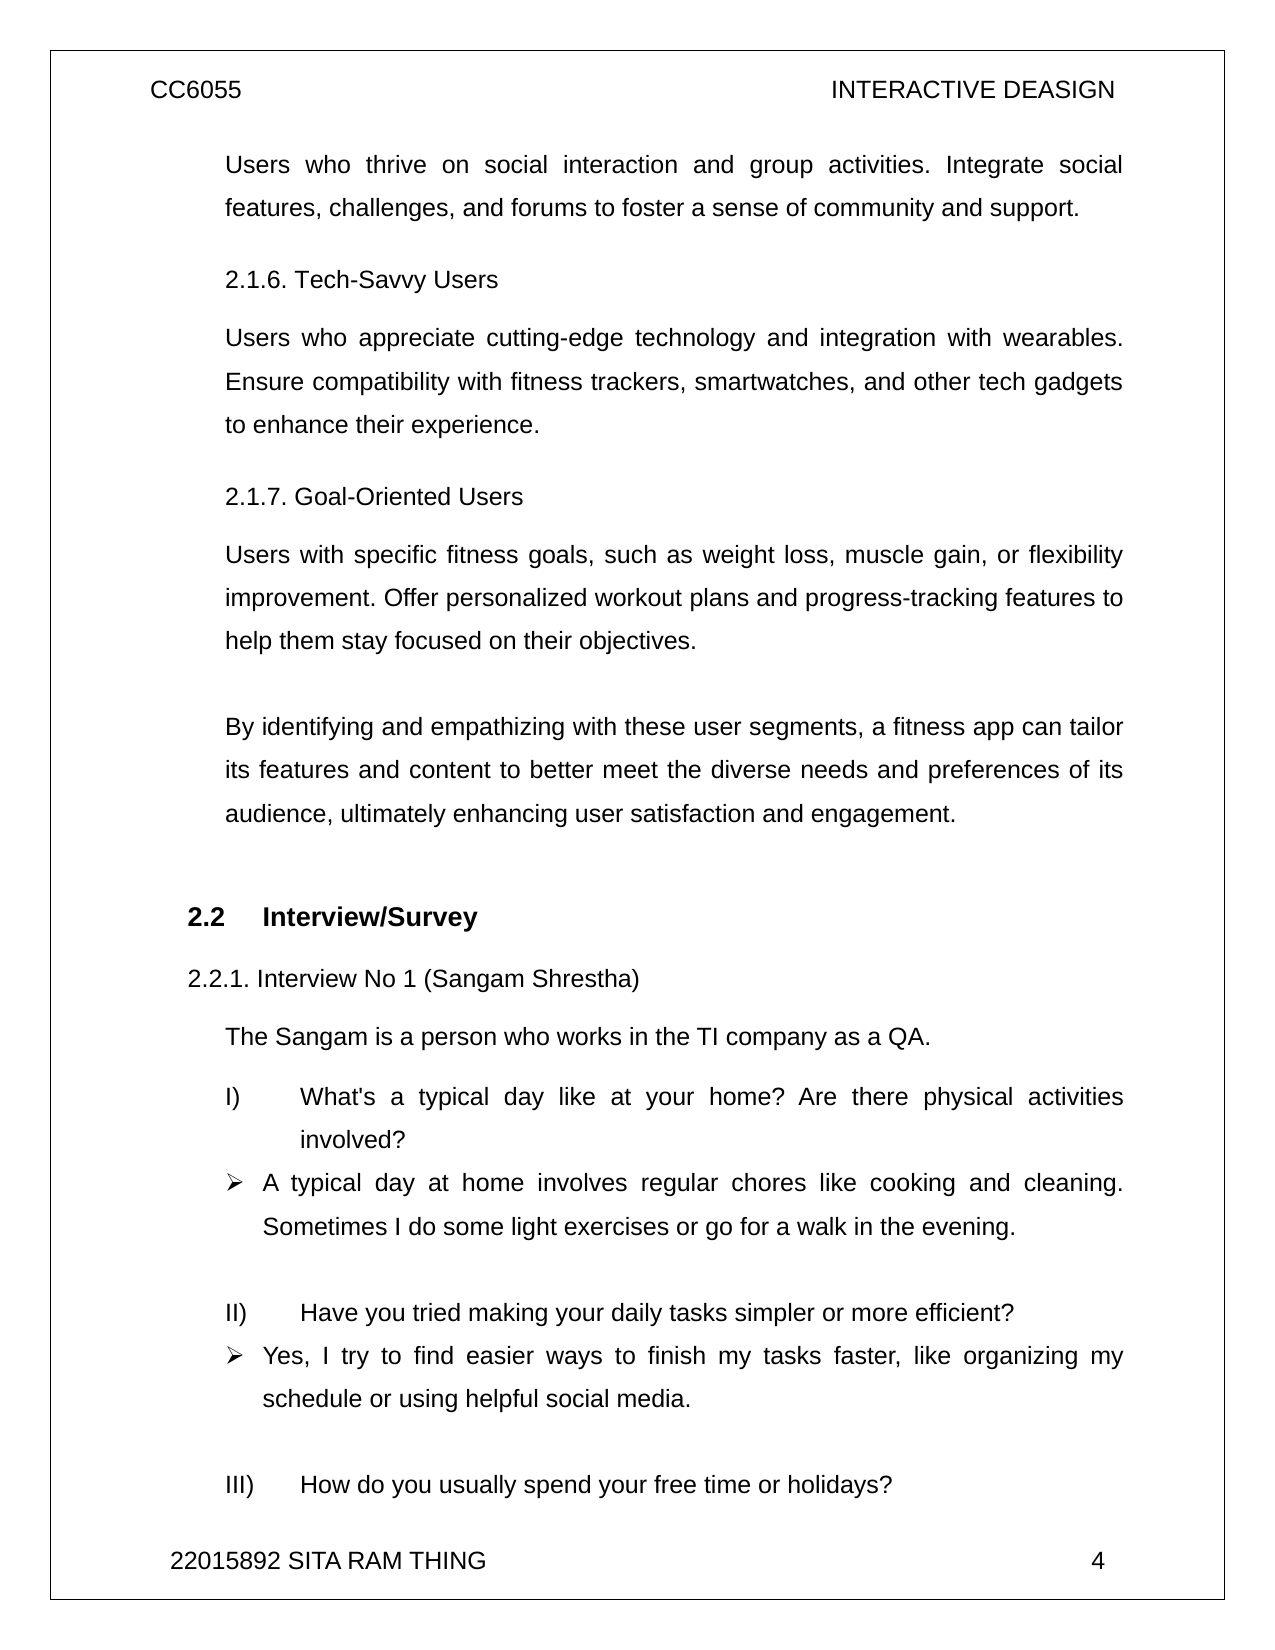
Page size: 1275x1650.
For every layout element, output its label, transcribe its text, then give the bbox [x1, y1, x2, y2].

list A typical day at home involves regular chores like cooking and cleaning. Sometimes I do some light exercises or go for a walk in the evening. [225, 1168, 1125, 1240]
list By identifying and empathizing with these user segments, a fitness app can tailor its features and content to better meet the diverse needs and preferences of its audience, ultimately enhancing user satisfaction and engagement. [225, 712, 1125, 827]
text The Sangam is a person who works in the TI company as a QA. [225, 1022, 1125, 1051]
subtitle 2.1.7. Goal-Oriented Users [150, 482, 1125, 511]
list Have you tried making your daily tasks simpler or more efficient? [225, 1298, 1125, 1327]
subtitle 2.2.1. Interview No 1 (Sangam Shrestha) [187, 964, 1125, 993]
list How do you usually spend your free time or holidays? [225, 1470, 1125, 1499]
list Users with specific fitness goals, such as weight loss, muscle gain, or flexibility improvement. Offer personalized workout plans and progress-tracking features to help them stay focused on their objectives. [225, 540, 1125, 655]
subtitle 2.1.6. Tech-Savvy Users [150, 265, 1125, 294]
list What's a typical day like at your home? Are there physical activities involved? [225, 1082, 1125, 1154]
list Users who appreciate cutting-edge technology and integration with wearables. Ensure compatibility with fitness trackers, smartwatches, and other tech gadgets to enhance their experience. [225, 323, 1125, 438]
list Users who thrive on social interaction and group activities. Integrate social features, challenges, and forums to foster a sense of community and support. [225, 150, 1125, 222]
subtitle Interview/Survey [187, 901, 1125, 933]
list Yes, I try to find easier ways to finish my tasks faster, like organizing my schedule or using helpful social media. [225, 1341, 1125, 1413]
